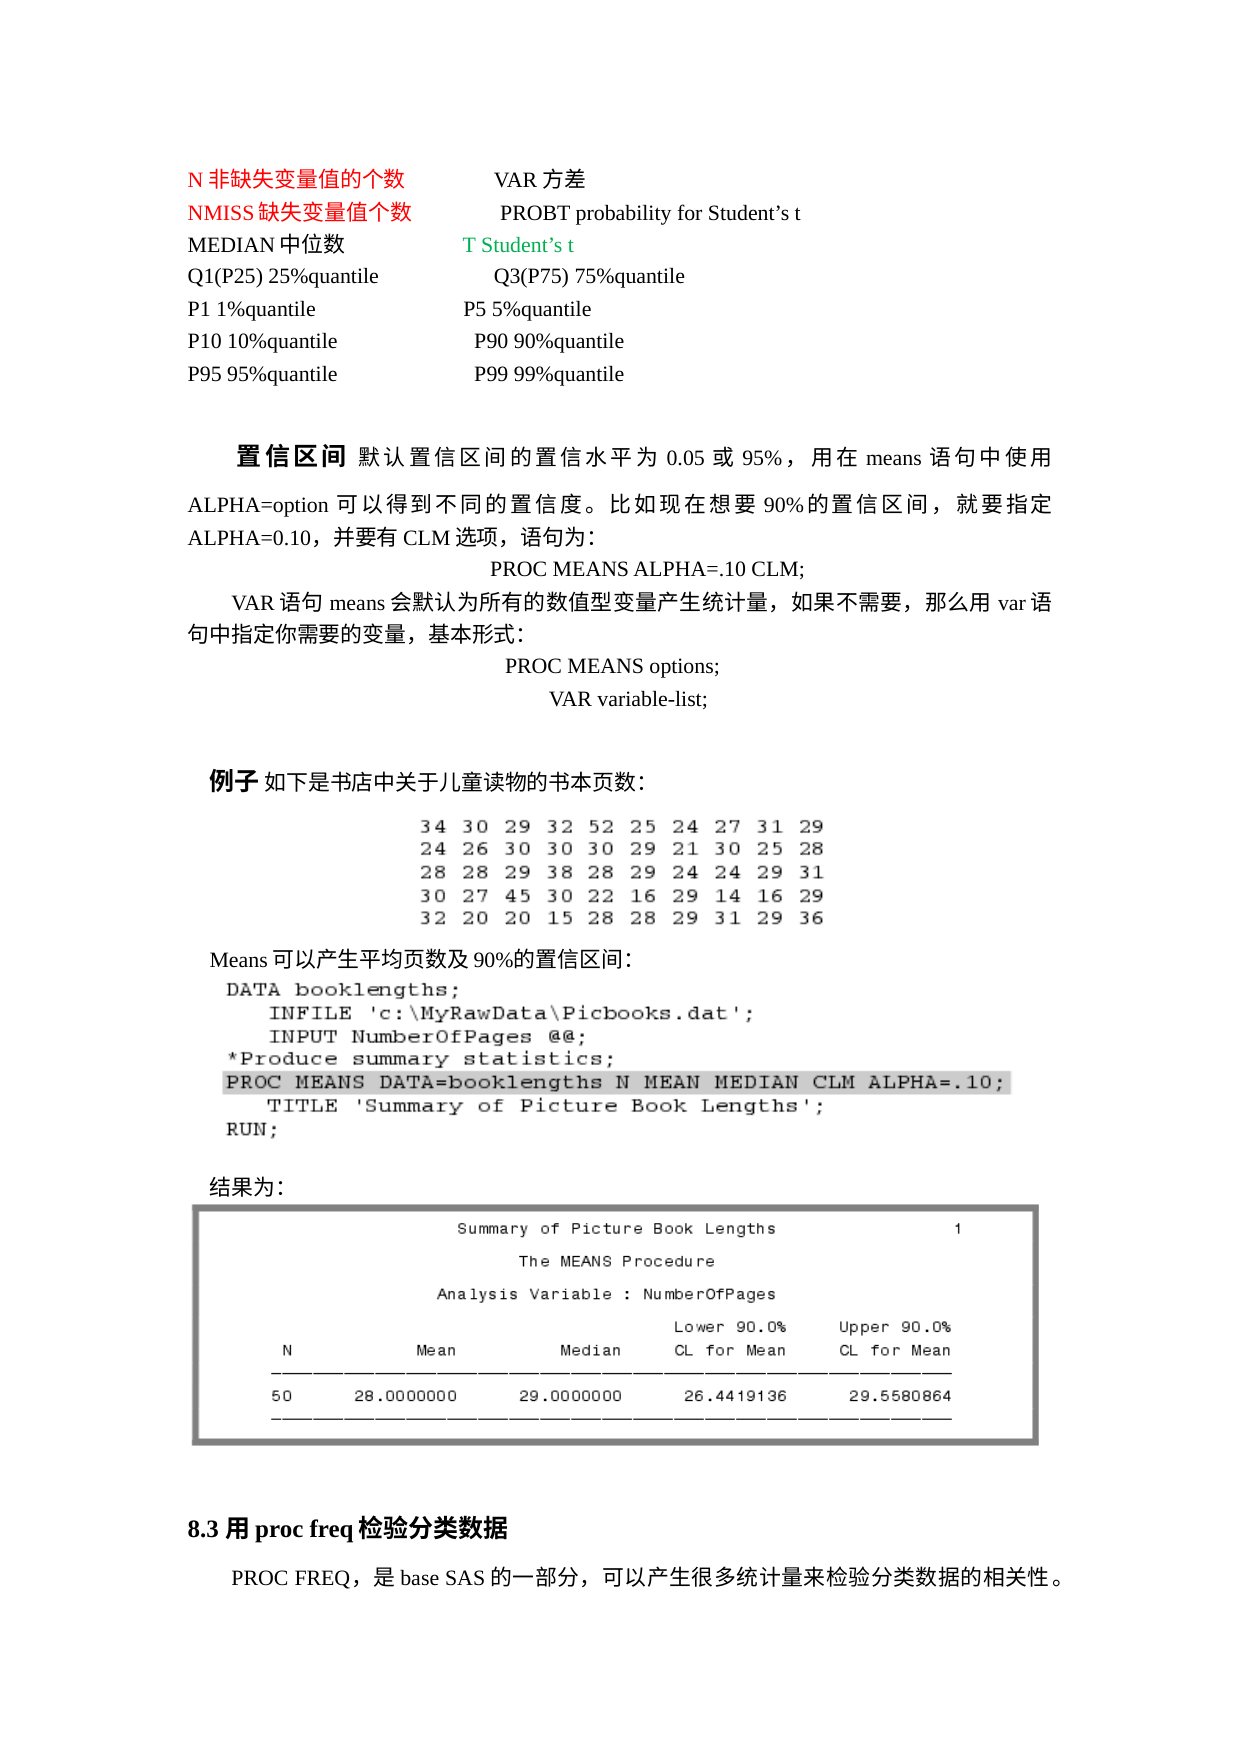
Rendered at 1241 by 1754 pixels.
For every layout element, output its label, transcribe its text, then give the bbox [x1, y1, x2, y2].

picture [409, 812, 832, 937]
text N 非缺失变量值的个数 VAR 方差 [187, 162, 1053, 194]
text VAR variable-list; [187, 682, 1053, 714]
text 置信区间 默认置信区间的置信水平为0.05或95%，用在means语句中使用ALPHA=option可以得到不同的置信度。比如现在想要90%的置信区间，就要指定ALPHA=0.10，并要有CLM选项，语句为： [187, 422, 1053, 552]
text PROC MEANS options; [187, 649, 1053, 682]
text P10 10%quantile P90 90%quantile [187, 324, 1053, 357]
text P1 1%quantile P5 5%quantile [187, 292, 1053, 324]
text P95 95%quantile P99 99%quantile [187, 357, 1053, 389]
picture [187, 1202, 1039, 1448]
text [187, 1559, 1053, 1592]
text MEDIAN中位数 T Student’s t [187, 227, 1053, 259]
text NMISS缺失变量值个数 PROBT probability for Student’s t [187, 194, 1053, 227]
picture [218, 974, 1022, 1145]
text 例子 如下是书店中关于儿童读物的书本页数： [187, 747, 1053, 812]
text Means可以产生平均页数及90%的置信区间： [187, 942, 1053, 974]
text PROC MEANS ALPHA=.10 CLM; [187, 552, 1053, 584]
text 结果为： [187, 1169, 1053, 1202]
text Q1(P25) 25%quantile Q3(P75) 75%quantile [187, 259, 1053, 292]
text VAR语句 means会默认为所有的数值型变量产生统计量，如果不需要，那么用var语句中指定你需要的变量，基本形式： [187, 584, 1053, 649]
subtitle 8.3 用proc freq检验分类数据 [187, 1494, 1053, 1559]
